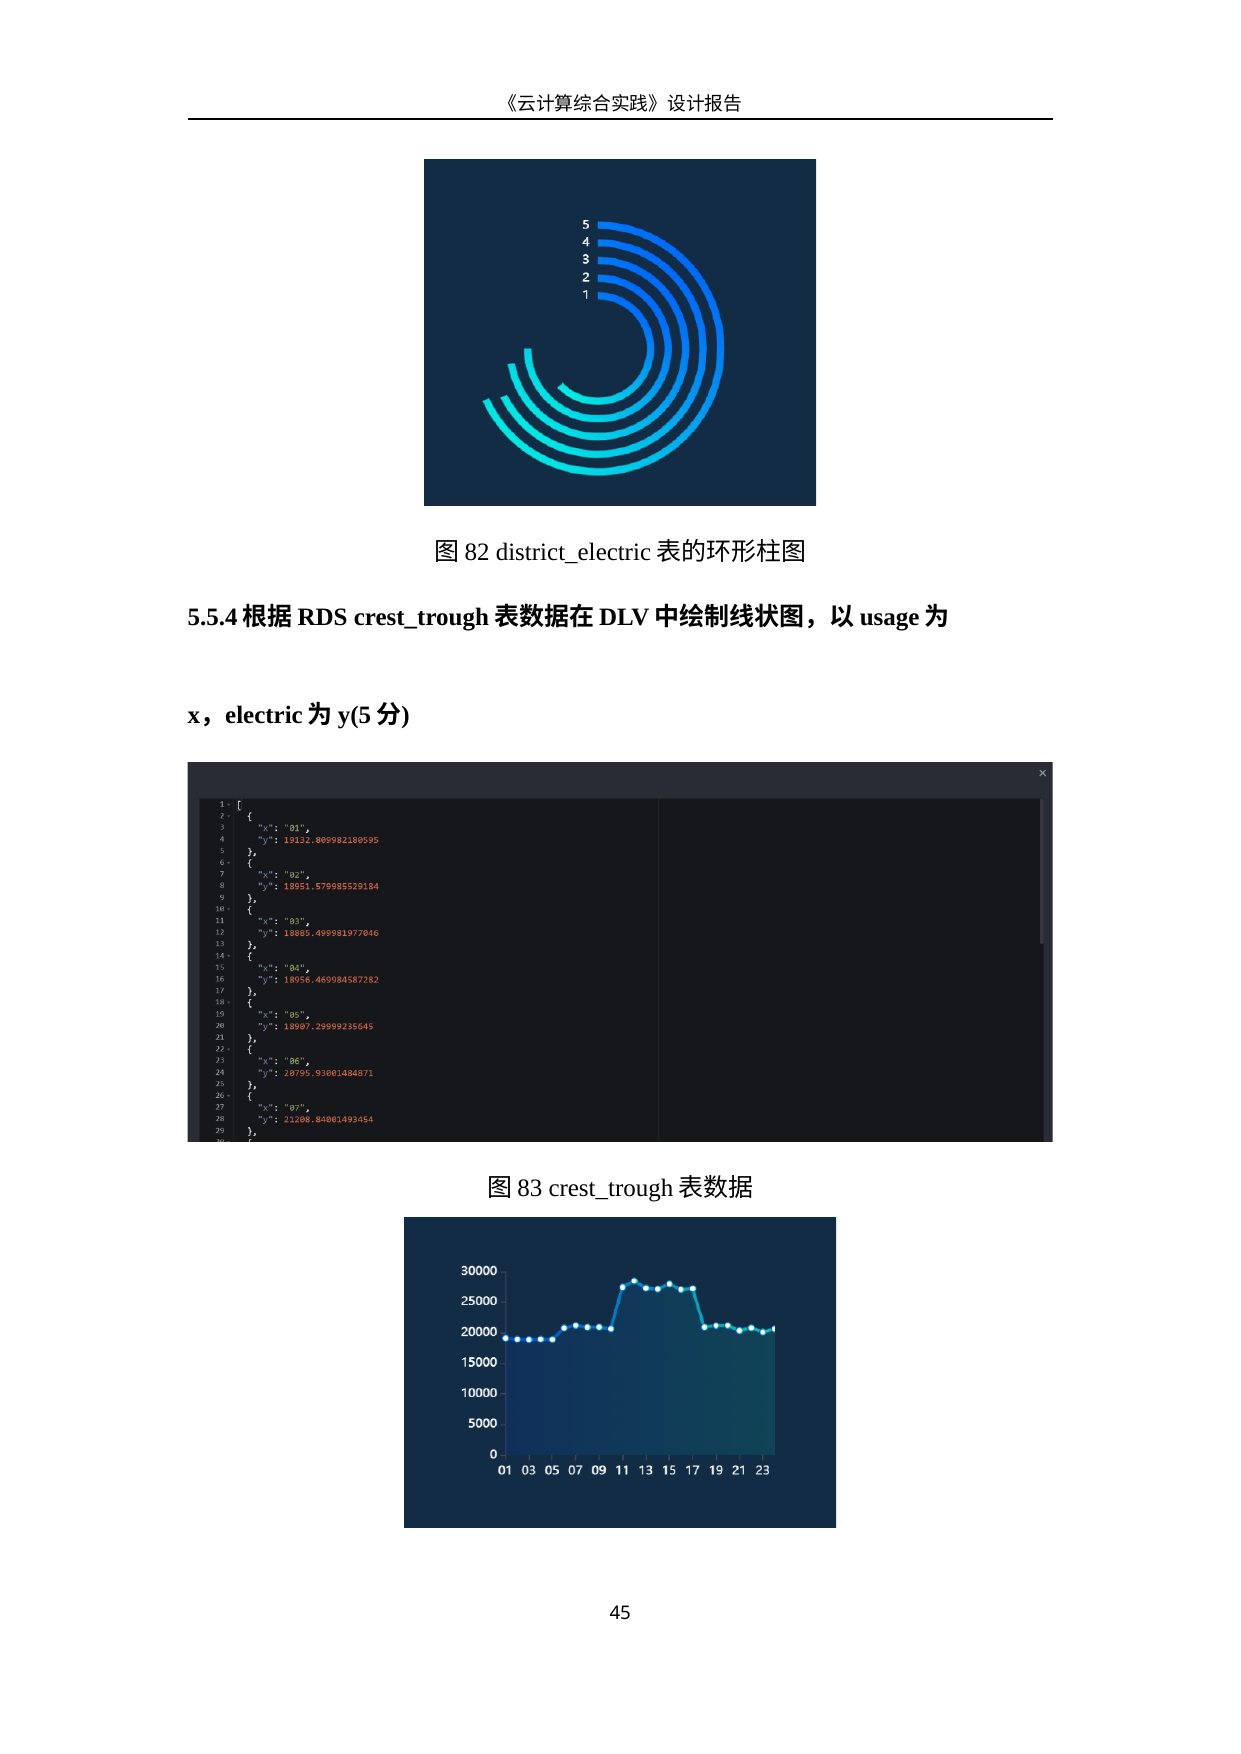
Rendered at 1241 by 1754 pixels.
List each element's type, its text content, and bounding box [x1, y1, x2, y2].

picture [424, 159, 817, 506]
text 图83 crest_trough表数据 [187, 1153, 1053, 1218]
picture [187, 762, 1053, 1142]
picture [404, 1217, 837, 1528]
text 图82 district_electric表的环形柱图 [187, 517, 1053, 582]
text 5.5.4根据RDS crest_trough表数据在DLV中绘制线状图，以usage为x，electric为y(5分) [187, 582, 1053, 745]
